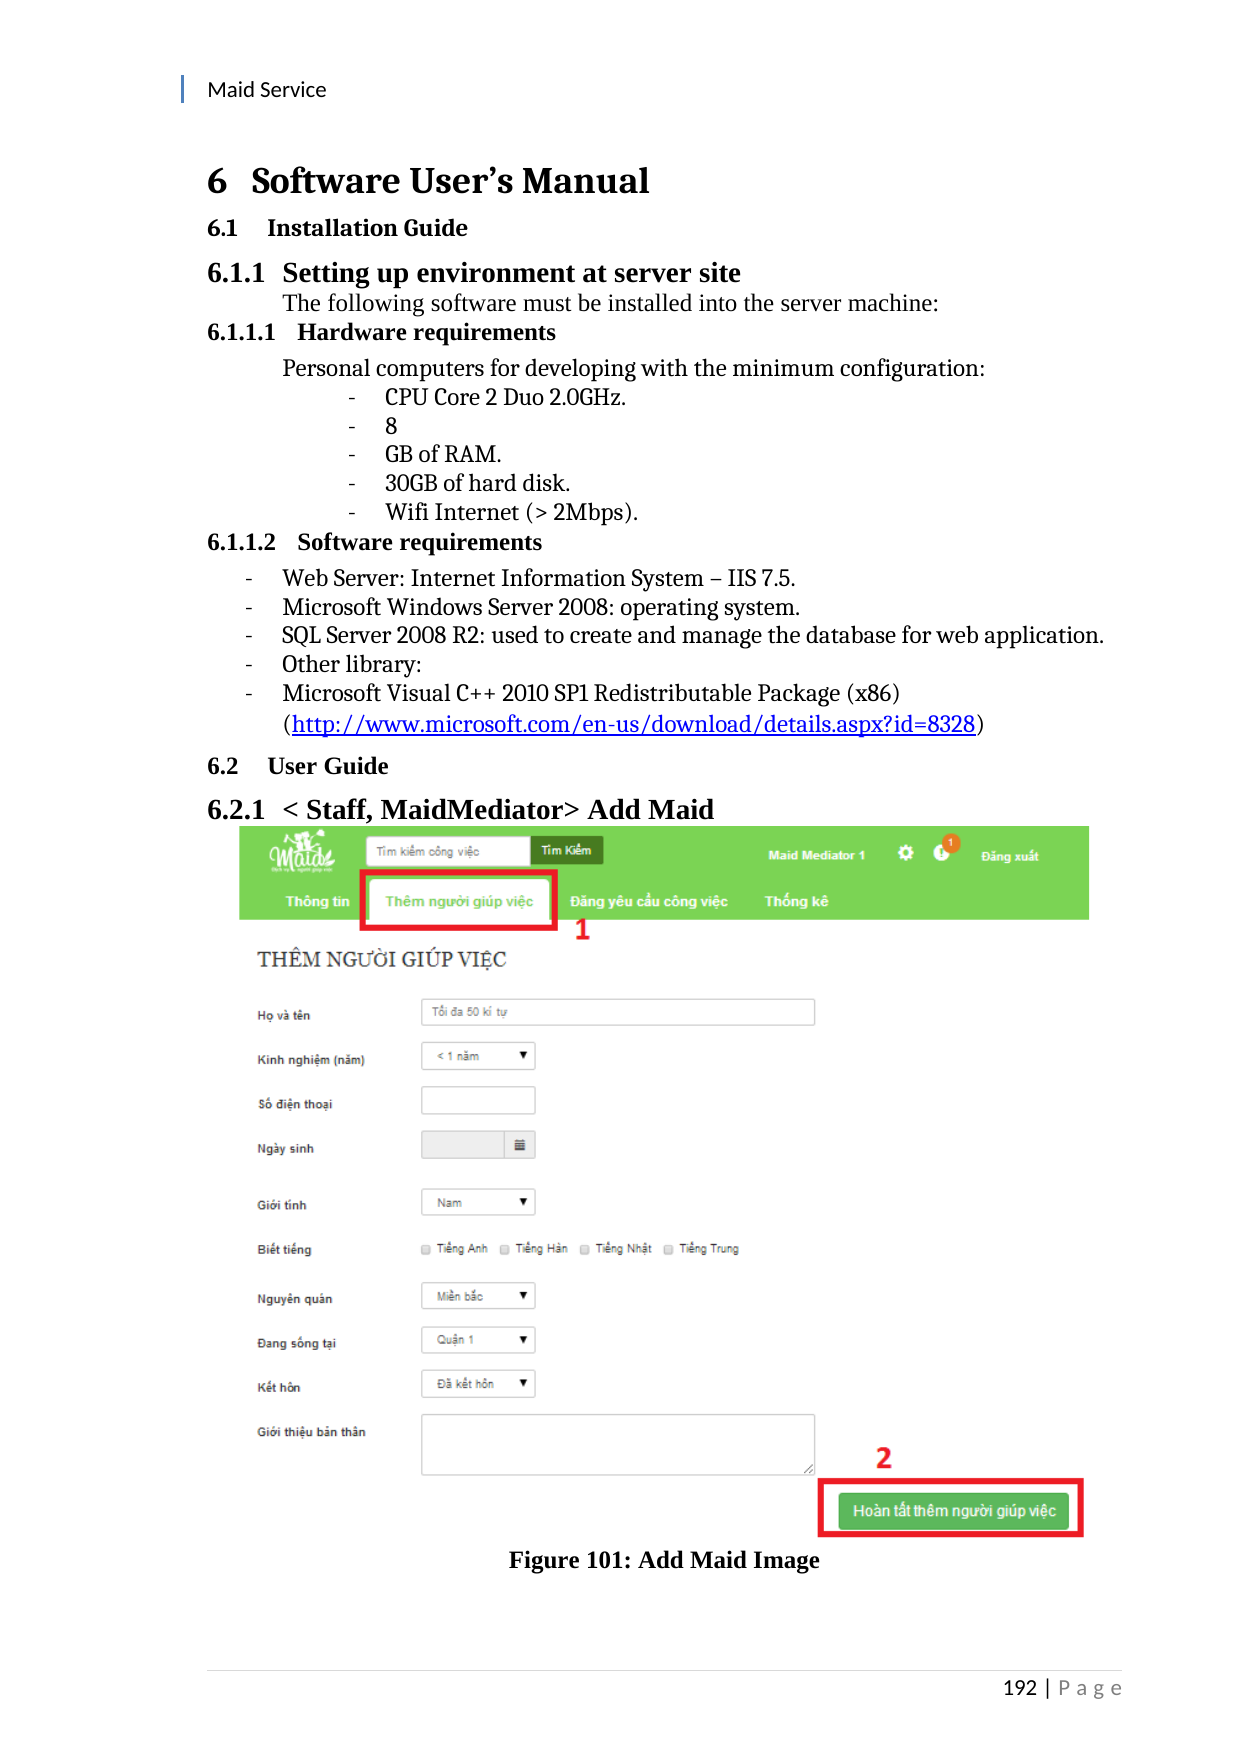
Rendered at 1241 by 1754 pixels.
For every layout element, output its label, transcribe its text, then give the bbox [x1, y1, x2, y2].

subtitle Software User’s Manual [207, 160, 1122, 203]
subtitle < Staff, MaidMediator> Add Maid [207, 792, 1122, 826]
list 8 [348, 412, 1122, 440]
list SQL Server 2008 R2: used to create and manage the database for web application. [244, 621, 1122, 650]
list Microsoft Visual C++ 2010 SP1 Redistributable Package (x86)(http://www.microsoft.com/en-us/download/details.aspx?id=8328) [244, 679, 1122, 738]
subtitle Software requirements [207, 527, 1122, 555]
list GB of RAM. [348, 440, 1122, 469]
list Microsoft Windows Server 2008: operating system. [244, 592, 1122, 621]
subtitle User Guide [207, 751, 1122, 780]
subtitle Setting up environment at server site [207, 255, 1122, 288]
list Other library: [244, 650, 1122, 679]
list Web Server: Internet Information System – IIS 7.5. [244, 564, 1122, 592]
list CPU Core 2 Duo 2.0GHz. [348, 383, 1122, 412]
picture [239, 826, 1090, 1541]
subtitle Installation Guide [207, 213, 1122, 242]
list 30GB of hard disk. [348, 469, 1122, 498]
list Wifi Internet (> 2Mbps). [348, 498, 1122, 527]
subtitle Hardware requirements [207, 317, 1122, 346]
text The following software must be installed into the server machine: [282, 288, 1122, 317]
text Personal computers for developing with the minimum configuration: [207, 354, 1122, 383]
